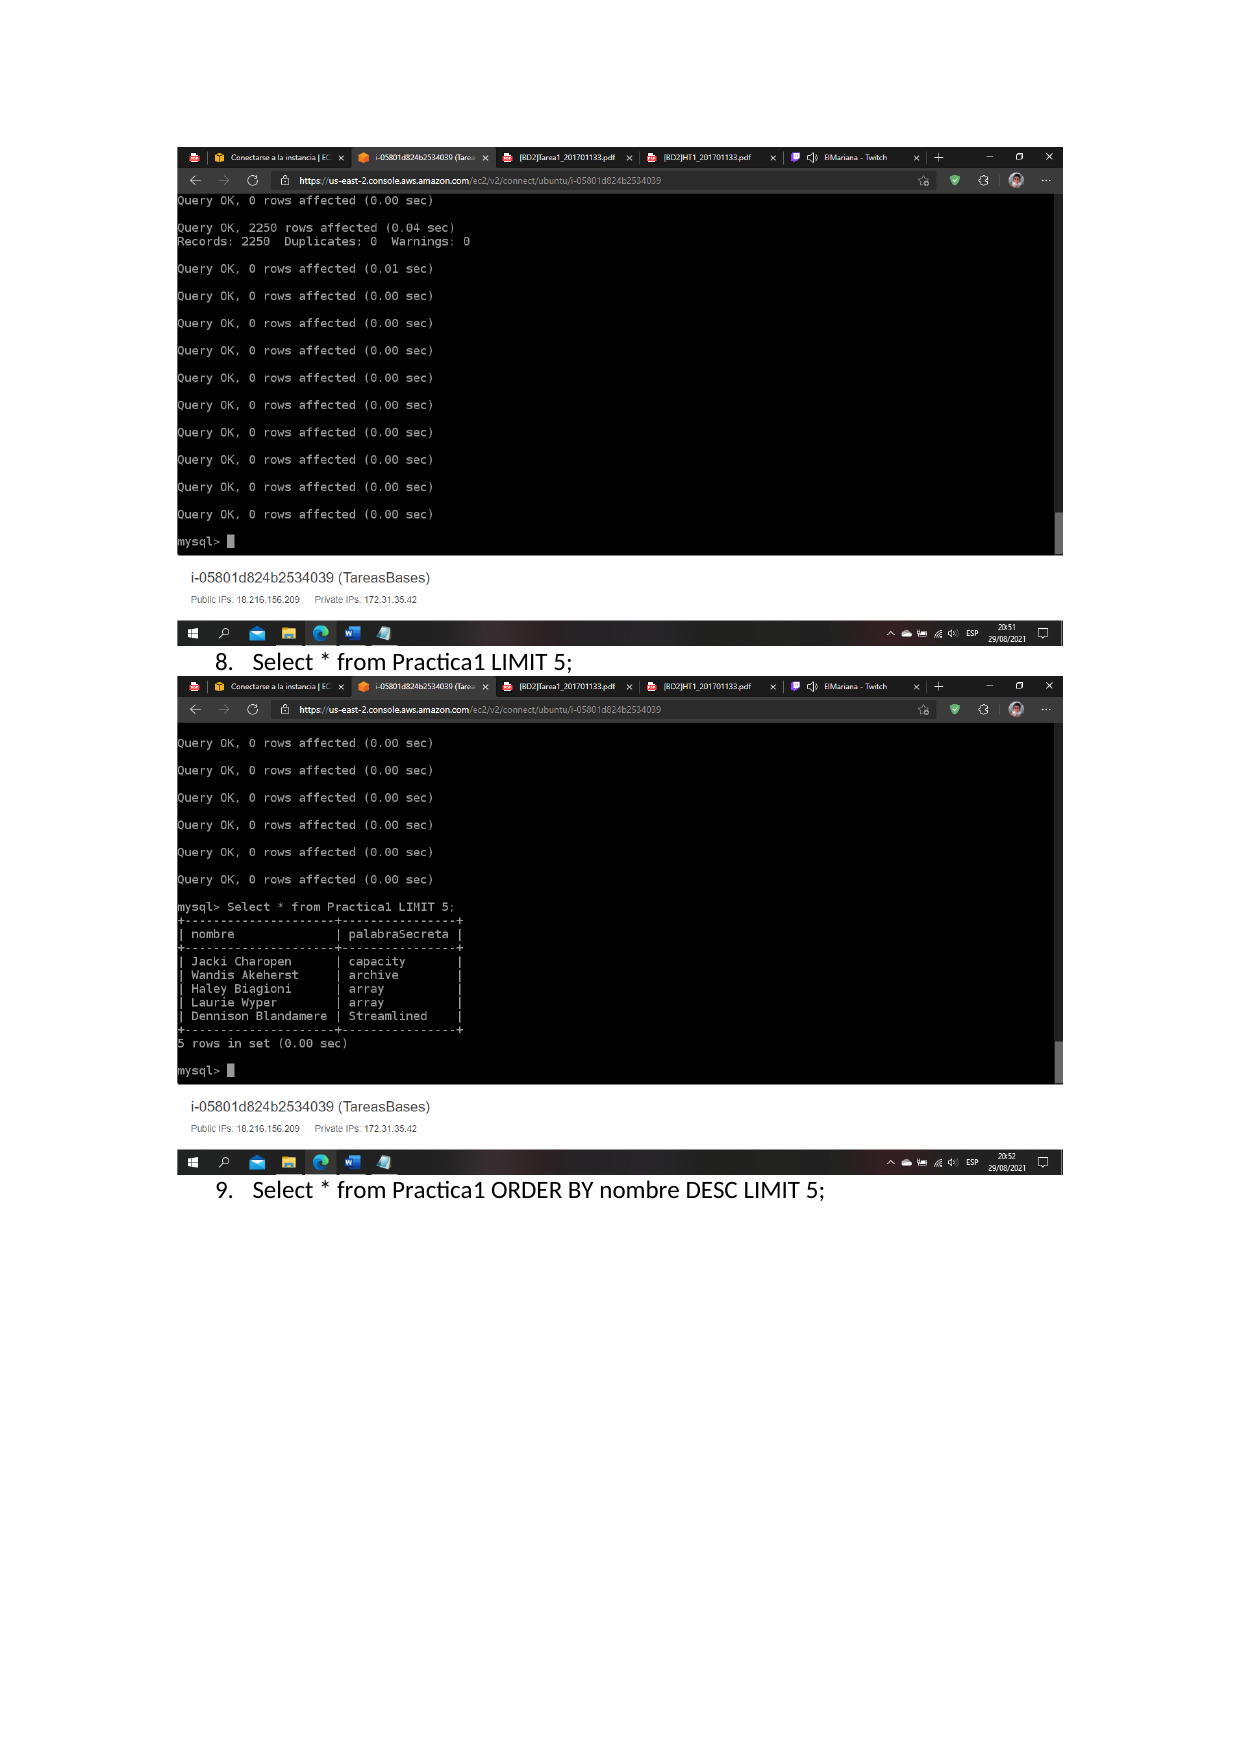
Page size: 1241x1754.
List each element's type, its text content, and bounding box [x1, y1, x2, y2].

list Select * from Practica1 LIMIT 5; [215, 646, 1063, 676]
picture [177, 147, 1063, 646]
list Select * from Practica1 ORDER BY nombre DESC LIMIT 5; [215, 1175, 1063, 1205]
picture [177, 676, 1063, 1175]
